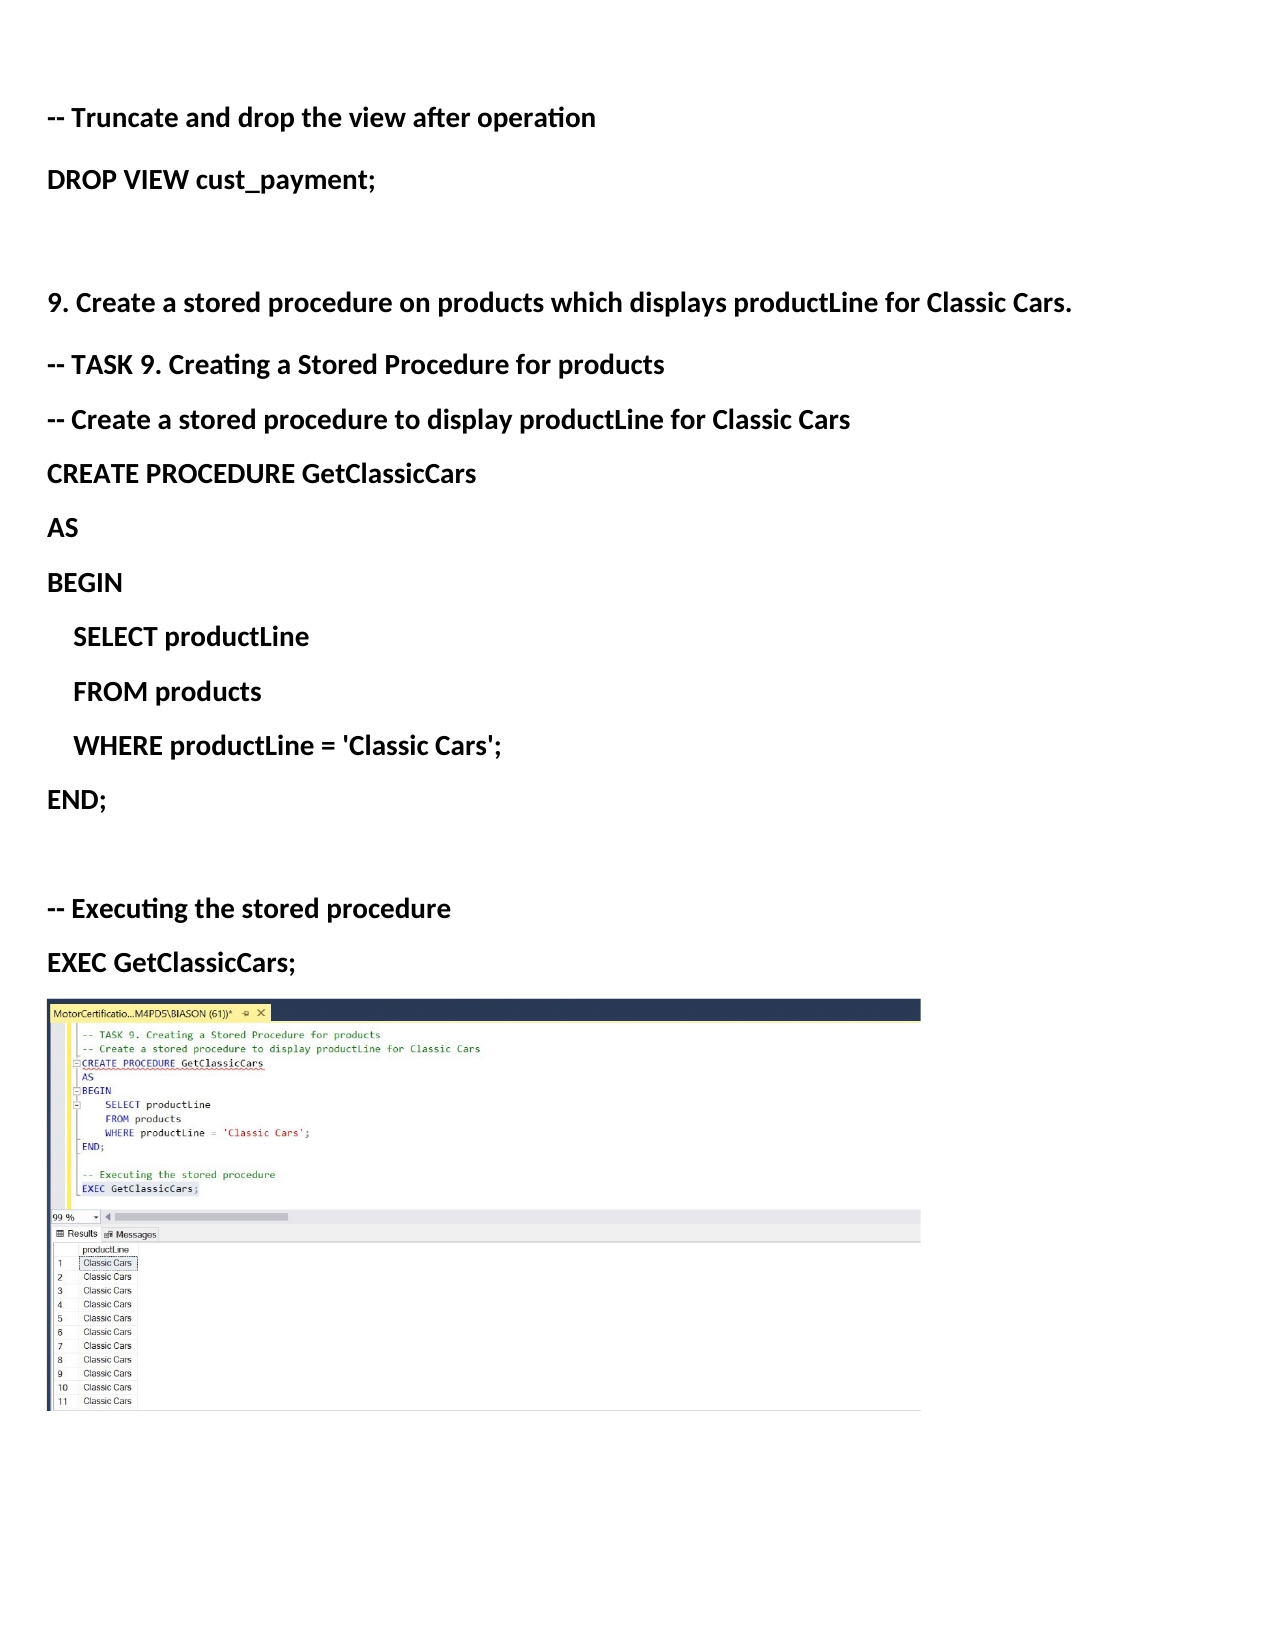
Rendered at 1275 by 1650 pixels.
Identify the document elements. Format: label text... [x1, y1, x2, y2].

text -- Create a stored procedure to display productLine for Classic Cars [47, 401, 1125, 436]
text -- TASK 9. Creating a Stored Procedure for products [47, 346, 1125, 382]
text WHERE productLine = 'Classic Cars'; [47, 727, 1125, 763]
text AS [47, 509, 1125, 545]
text SELECT productLine [47, 618, 1125, 654]
text 9. Create a stored procedure on products which displays productLine for Classic Cars. [47, 284, 1125, 320]
text EXEC GetClassicCars; [47, 944, 1125, 980]
text CREATE PROCEDURE GetClassicCars [47, 455, 1125, 491]
text DROP VIEW cust_payment; [47, 161, 1125, 197]
text END; [47, 781, 1125, 817]
picture [46, 998, 921, 1411]
text -- Truncate and drop the view after operation [47, 99, 1125, 135]
text -- Executing the stored procedure [47, 890, 1125, 926]
text BEGIN [47, 564, 1125, 599]
text FROM products [47, 673, 1125, 708]
